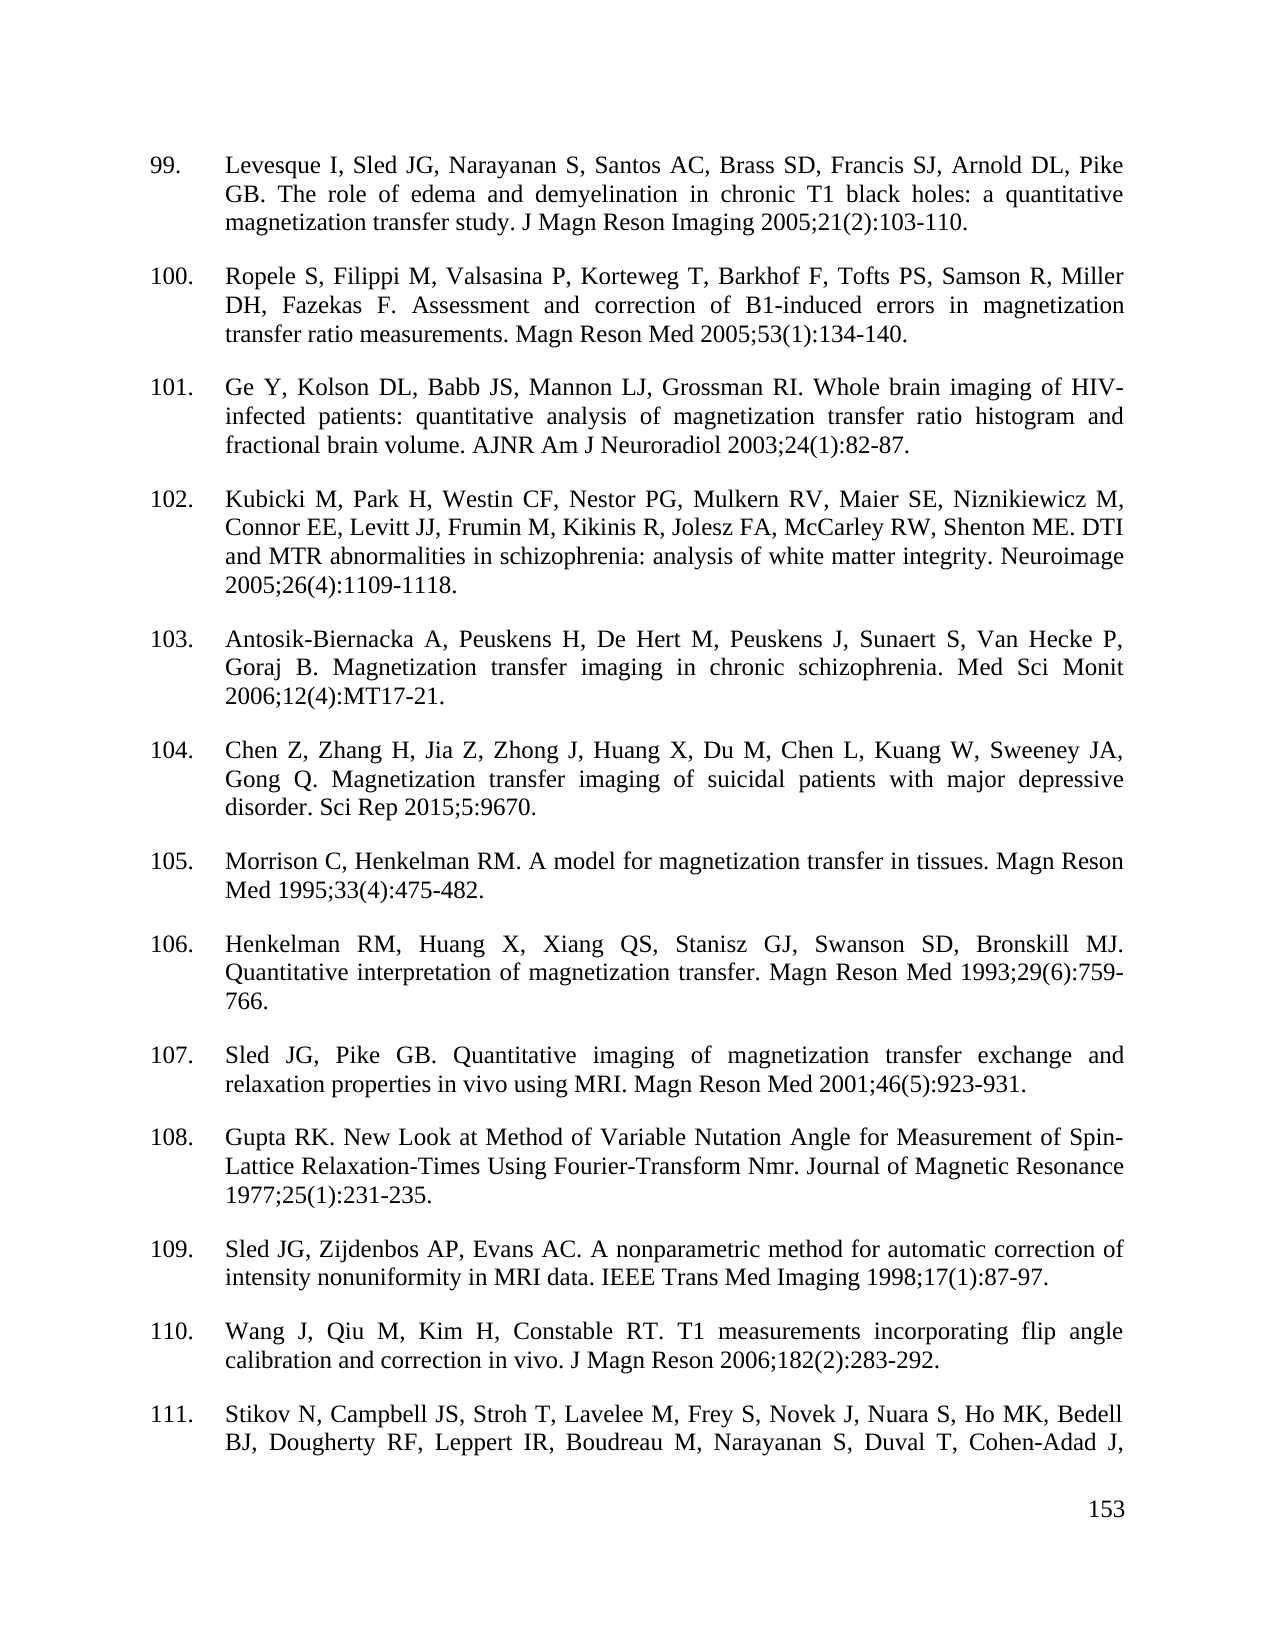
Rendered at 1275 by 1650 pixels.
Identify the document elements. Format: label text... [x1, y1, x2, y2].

text 101. Ge Y, Kolson DL, Babb JS, Mannon LJ, Grossman RI. Whole brain imaging of HIV-infected patients: quantitative analysis of magnetization transfer ratio histogram and fractional brain volume. AJNR Am J Neuroradiol 2003;24(1):82-87. [150, 372, 1125, 459]
text 107. Sled JG, Pike GB. Quantitative imaging of magnetization transfer exchange and relaxation properties in vivo using MRI. Magn Reson Med 2001;46(5):923-931. [150, 1040, 1125, 1097]
text 108. Gupta RK. New Look at Method of Variable Nutation Angle for Measurement of Spin-Lattice Relaxation-Times Using Fourier-Transform Nmr. Journal of Magnetic Resonance 1977;25(1):231-235. [150, 1122, 1125, 1209]
text 99. Levesque I, Sled JG, Narayanan S, Santos AC, Brass SD, Francis SJ, Arnold DL, Pike GB. The role of edema and demyelination in chronic T1 black holes: a quantitative magnetization transfer study. J Magn Reson Imaging 2005;21(2):103-110. [150, 150, 1125, 236]
text 103. Antosik-Biernacka A, Peuskens H, De Hert M, Peuskens J, Sunaert S, Van Hecke P, Goraj B. Magnetization transfer imaging in chronic schizophrenia. Med Sci Monit 2006;12(4):MT17-21. [150, 624, 1125, 710]
text 110. Wang J, Qiu M, Kim H, Constable RT. T1 measurements incorporating flip angle calibration and correction in vivo. J Magn Reson 2006;182(2):283-292. [150, 1316, 1125, 1374]
text 106. Henkelman RM, Huang X, Xiang QS, Stanisz GJ, Swanson SD, Bronskill MJ. Quantitative interpretation of magnetization transfer. Magn Reson Med 1993;29(6):759-766. [150, 929, 1125, 1015]
text 102. Kubicki M, Park H, Westin CF, Nestor PG, Mulkern RV, Maier SE, Niznikiewicz M, Connor EE, Levitt JJ, Frumin M, Kikinis R, Jolesz FA, McCarley RW, Shenton ME. DTI and MTR abnormalities in schizophrenia: analysis of white matter integrity. Neuroimage 2005;26(4):1109-1118. [150, 484, 1125, 599]
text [150, 1399, 1125, 1456]
text 105. Morrison C, Henkelman RM. A model for magnetization transfer in tissues. Magn Reson Med 1995;33(4):475-482. [150, 846, 1125, 904]
text 109. Sled JG, Zijdenbos AP, Evans AC. A nonparametric method for automatic correction of intensity nonuniformity in MRI data. IEEE Trans Med Imaging 1998;17(1):87-97. [150, 1234, 1125, 1291]
text 100. Ropele S, Filippi M, Valsasina P, Korteweg T, Barkhof F, Tofts PS, Samson R, Miller DH, Fazekas F. Assessment and correction of B1-induced errors in magnetization transfer ratio measurements. Magn Reson Med 2005;53(1):134-140. [150, 261, 1125, 347]
text 104. Chen Z, Zhang H, Jia Z, Zhong J, Huang X, Du M, Chen L, Kuang W, Sweeney JA, Gong Q. Magnetization transfer imaging of suicidal patients with major depressive disorder. Sci Rep 2015;5:9670. [150, 735, 1125, 821]
